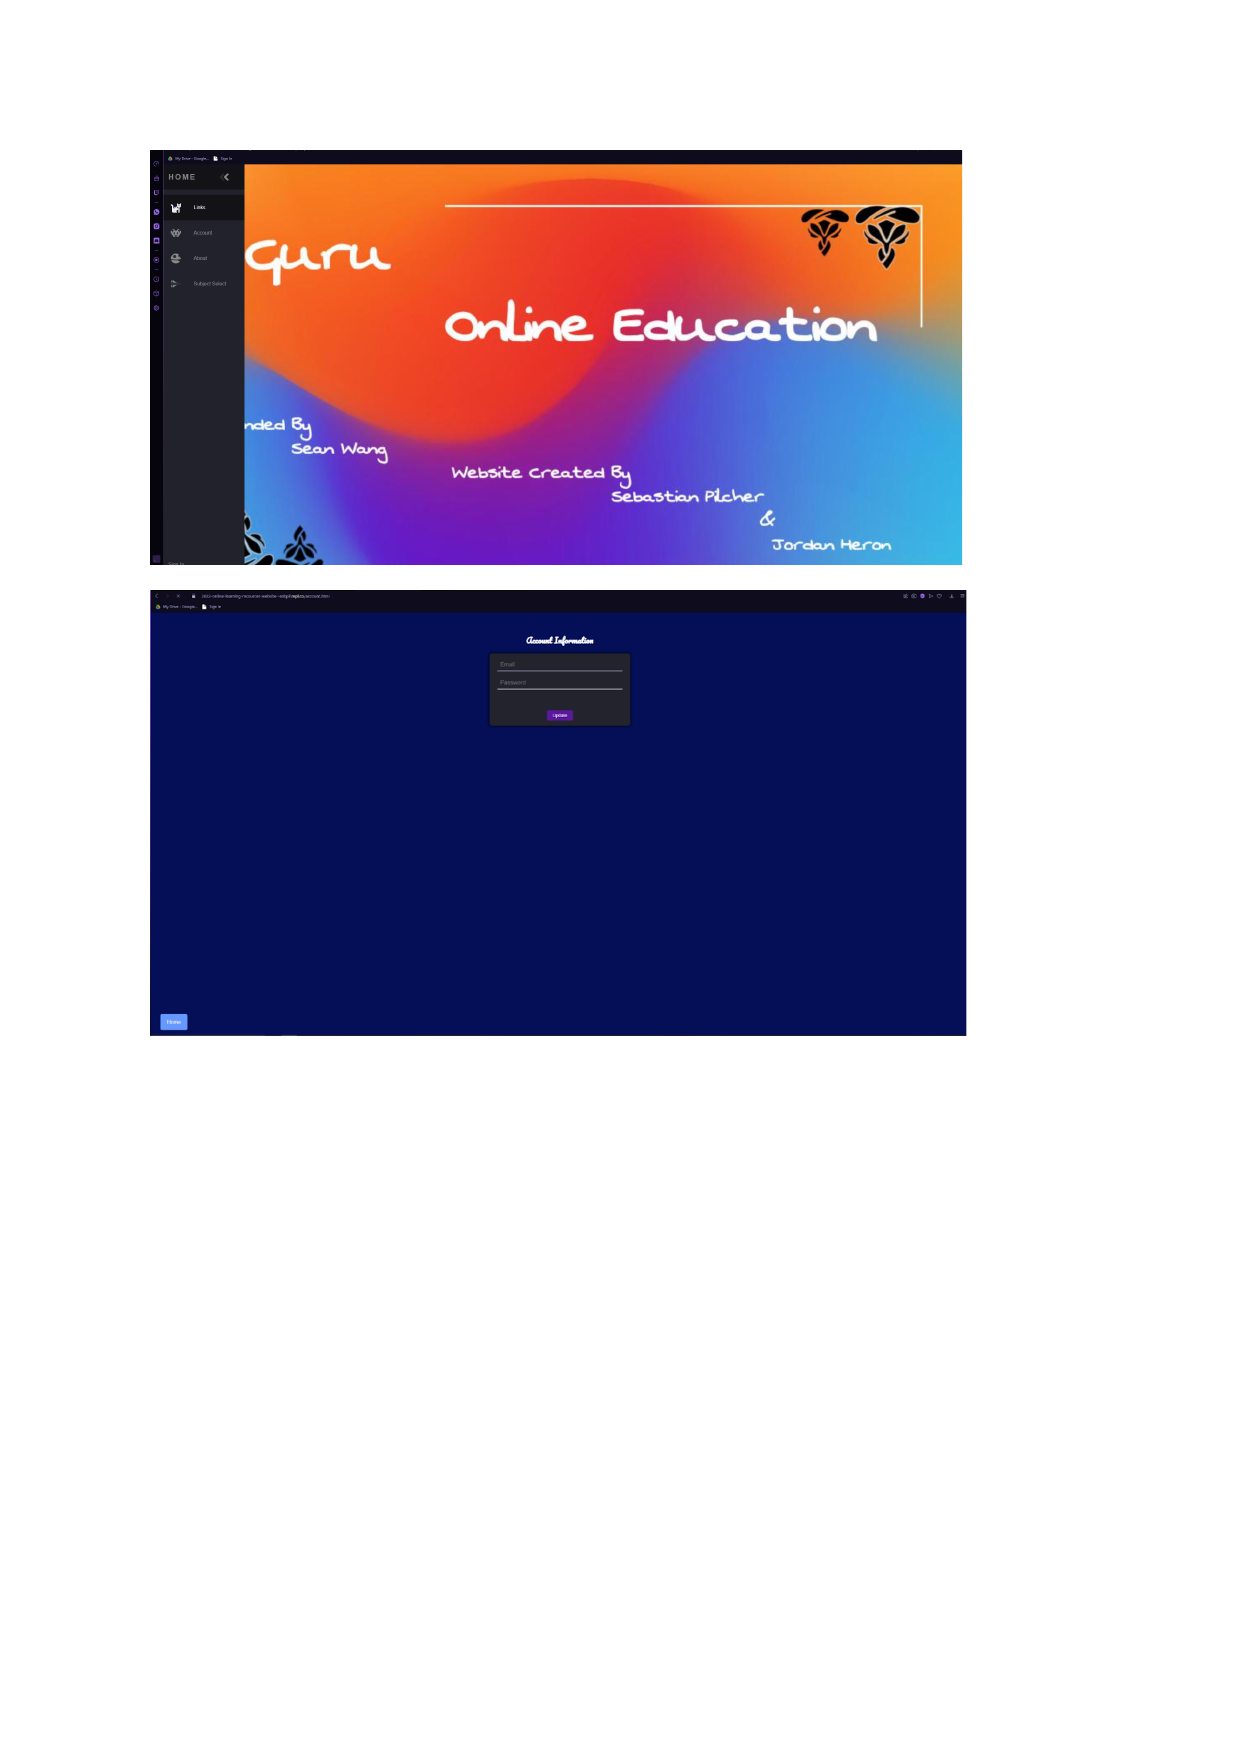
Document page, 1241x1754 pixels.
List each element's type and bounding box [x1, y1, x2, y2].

picture [150, 590, 967, 1036]
picture [150, 150, 963, 565]
